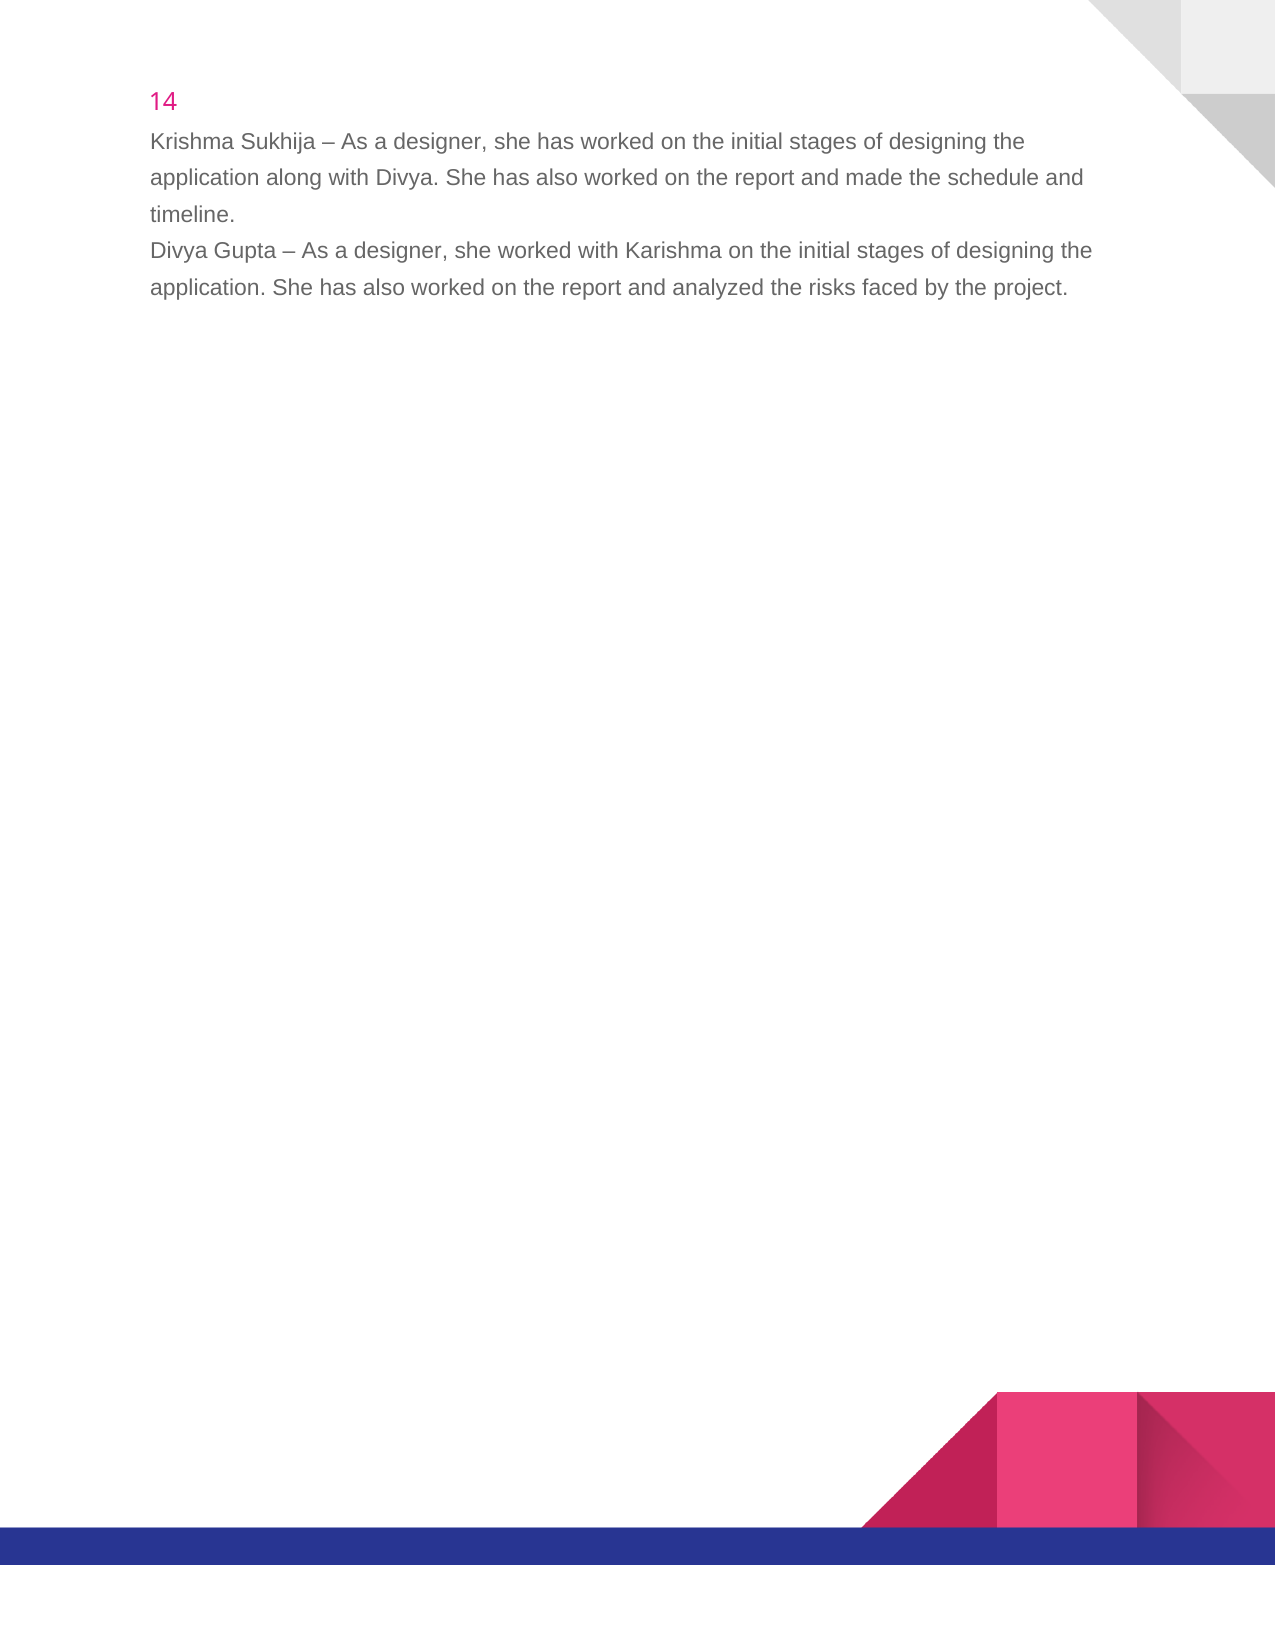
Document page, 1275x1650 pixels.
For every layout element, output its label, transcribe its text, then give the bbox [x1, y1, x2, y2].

text Krishma Sukhija – As a designer, she has worked on the initial stages of designing the application along with Divya. She has also worked on the report and made the schedule and timeline. [150, 128, 1125, 227]
text Divya Gupta – As a designer, she worked with Karishma on the initial stages of designing the application. She has also worked on the report and analyzed the risks faced by the project. [150, 237, 1125, 300]
picture [0, 1390, 1275, 1565]
picture [1087, 0, 1275, 188]
